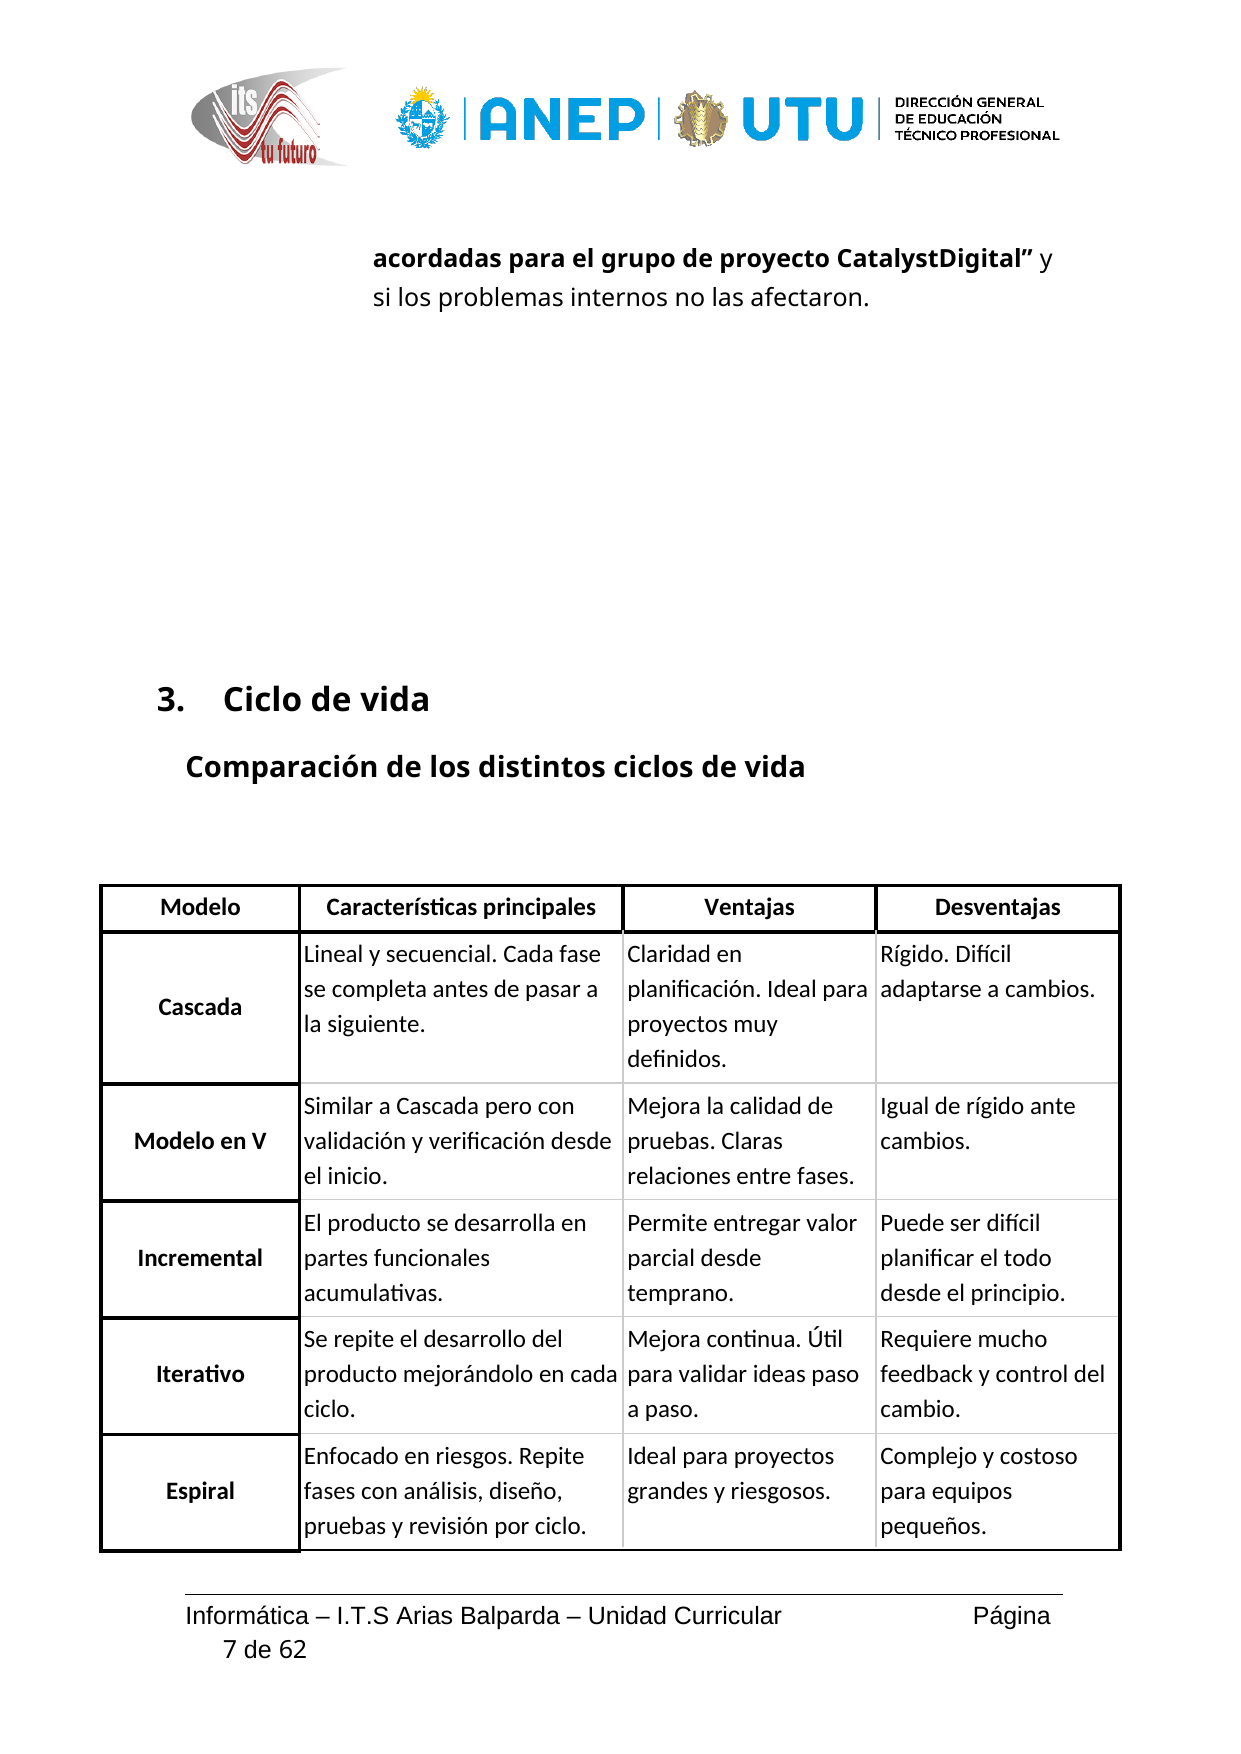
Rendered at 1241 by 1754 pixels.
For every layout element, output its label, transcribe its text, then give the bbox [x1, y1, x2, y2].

table_cell Se repite el desarrollo del producto mejorándolo en cada ciclo. [301, 1317, 622, 1432]
table_header Desventajas [878, 887, 1118, 930]
table_header Modelo [103, 887, 298, 930]
table_cell Permite entregar valor parcial desde temprano. [624, 1200, 875, 1316]
table_cell Iterativo [103, 1320, 298, 1432]
table_cell Incremental [103, 1203, 298, 1316]
subtitle Ciclo de vida [185, 676, 1063, 721]
table_cell Ideal para proyectos grandes y riesgosos. [623, 1434, 876, 1549]
table_cell Requiere mucho feedback y control del cambio. [877, 1317, 1118, 1432]
table_cell Mejora continua. Útil para validar ideas paso a paso. [624, 1317, 875, 1432]
table_cell Lineal y secuencial. Cada fase se completa antes de pasar a la siguiente. [301, 934, 622, 1082]
table_cell Complejo y costoso para equipos pequeños. [876, 1434, 1118, 1549]
table_cell El producto se desarrolla en partes funcionales acumulativas. [301, 1200, 622, 1316]
table_cell Enfocado en riesgos. Repite fases con análisis, diseño, pruebas y revisión por ciclo. [301, 1434, 623, 1549]
table_cell Mejora la calidad de pruebas. Claras relaciones entre fases. [624, 1084, 875, 1199]
table_header Características principales [301, 887, 621, 930]
table_cell Modelo en V [103, 1086, 298, 1199]
table_cell Puede ser difícil planificar el todo desde el principio. [877, 1200, 1118, 1316]
table_cell Similar a Cascada pero con validación y verificación desde el inicio. [301, 1084, 622, 1199]
table_cell Claridad en planificación. Ideal para proyectos muy definidos. [624, 934, 875, 1082]
picture [185, 30, 1137, 202]
table_header Ventajas [625, 887, 874, 930]
table_cell Espiral [103, 1436, 298, 1549]
subtitle Comparación de los distintos ciclos de vida [185, 746, 1063, 786]
table_cell Igual de rígido ante cambios. [877, 1084, 1118, 1199]
table_cell Cascada [103, 934, 298, 1082]
table_cell Rígido. Difícil adaptarse a cambios. [877, 934, 1118, 1082]
